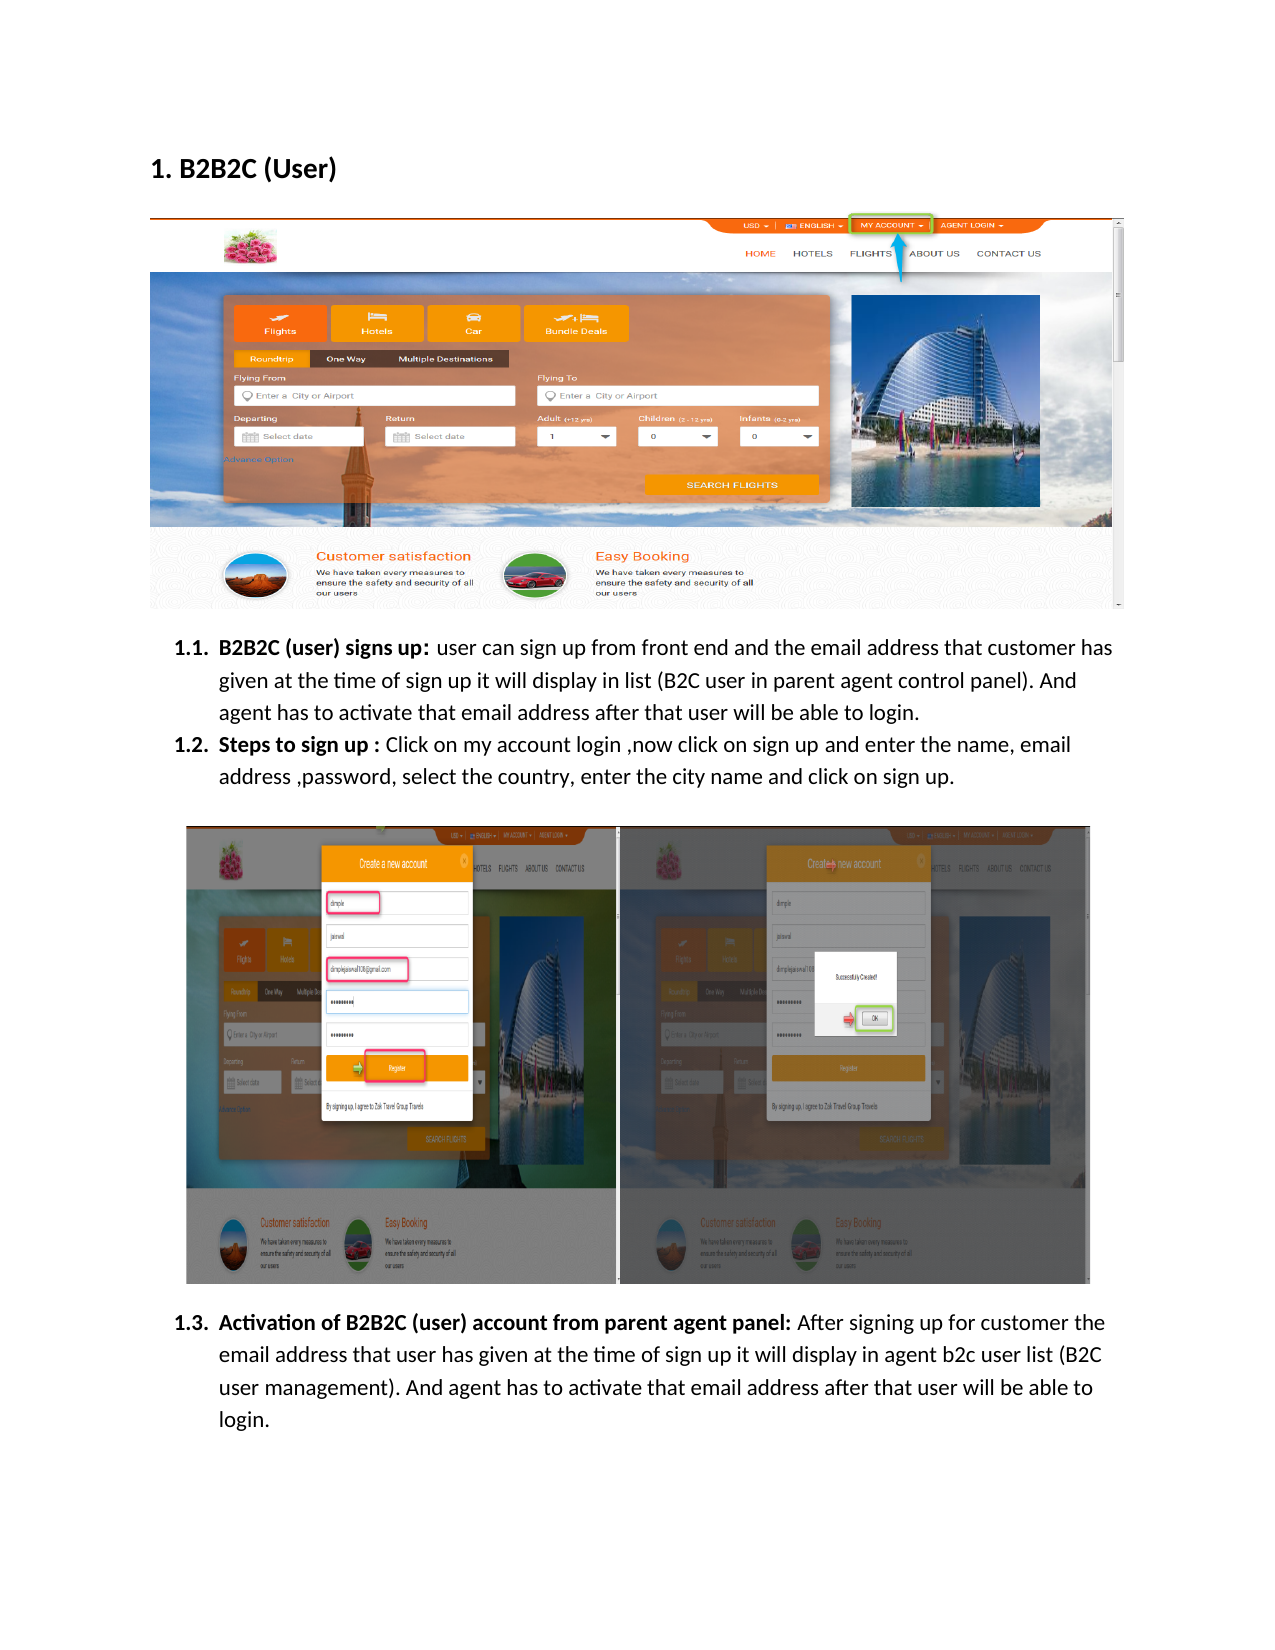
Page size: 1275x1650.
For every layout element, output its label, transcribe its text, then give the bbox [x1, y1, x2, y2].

picture [150, 211, 1124, 609]
list Steps to sign up : Click on my account login ,now click on sign up and enter the name, email address ,password, select the country, enter the city name and click on sign up. [173, 730, 1125, 790]
list B2B2C (user) signs up: user can sign up from front end and the email address that customer has given at the time of sign up it will display in list (B2C user in parent agent control panel). And agent has to activate that email address after that user will be able to login. [173, 633, 1125, 726]
picture [186, 826, 1091, 1284]
text 1. B2B2C (User) [150, 150, 1125, 186]
list Activation of B2B2C (user) account from parent agent panel: After signing up for customer the email address that user has given at the time of sign up it will display in agent b2c user list (B2C user management). And agent has to activate that email address after that user will be able to login. [173, 1308, 1125, 1433]
